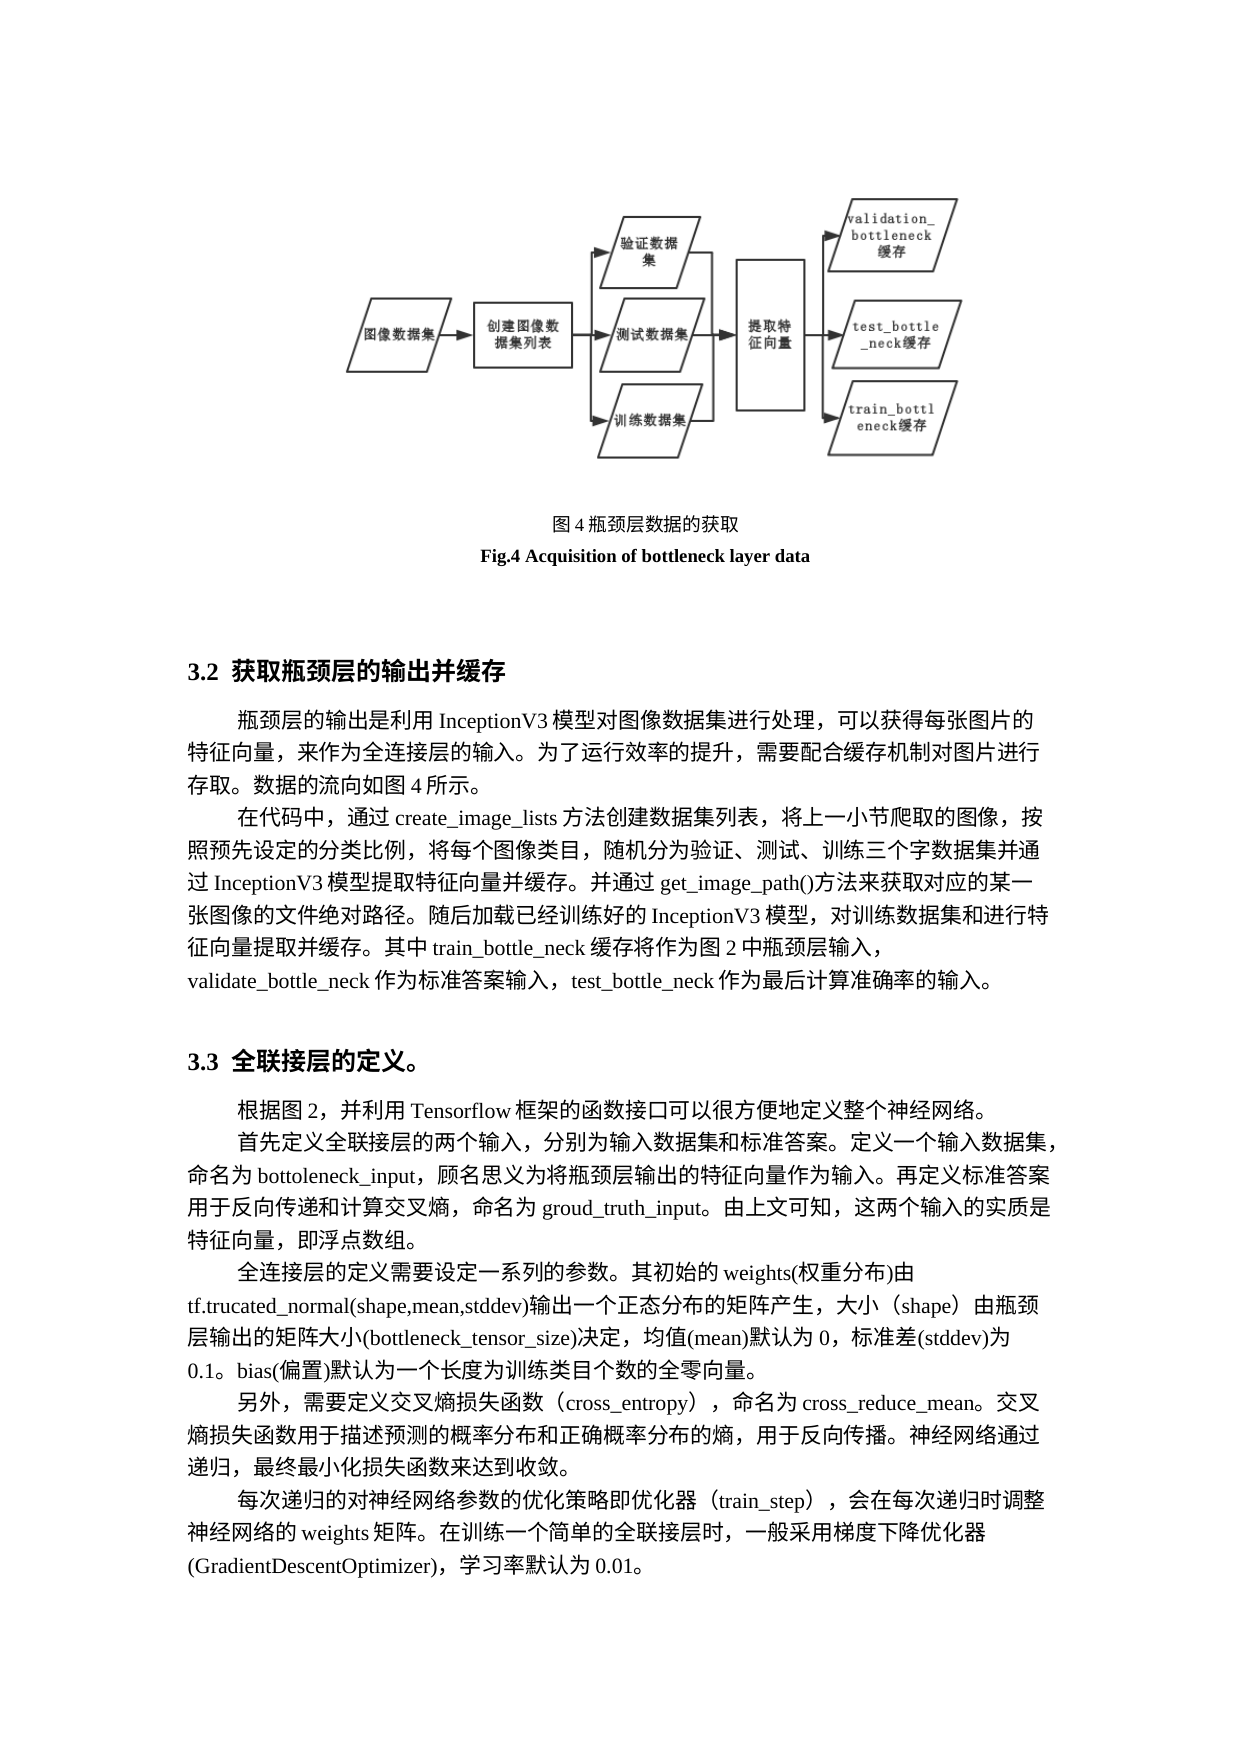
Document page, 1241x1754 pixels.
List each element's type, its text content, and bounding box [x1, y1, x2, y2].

text 全连接层的定义需要设定一系列的参数。其初始的weights(权重分布)由tf.trucated_normal(shape,mean,stddev)输出一个正态分布的矩阵产生，大小（shape）由瓶颈层输出的矩阵大小(bottleneck_tensor_size)决定，均值(mean)默认为0，标准差(stddev)为0.1。bias(偏置)默认为一个长度为训练类目个数的全零向量。 [187, 1255, 1053, 1385]
text 根据图2，并利用Tensorflow框架的函数接口可以很方便地定义整个神经网络。 [187, 1092, 1053, 1125]
text 图4 瓶颈层数据的获取 [187, 507, 1053, 540]
text 在代码中，通过create_image_lists方法创建数据集列表，将上一小节爬取的图像，按照预先设定的分类比例，将每个图像类目，随机分为验证、测试、训练三个字数据集并通过InceptionV3模型提取特征向量并缓存。并通过get_image_path()方法来获取对应的某一张图像的文件绝对路径。随后加载已经训练好的InceptionV3模型，对训练数据集和进行特征向量提取并缓存。其中train_bottle_neck缓存将作为图2中瓶颈层输入，validate_bottle_neck作为标准答案输入，test_bottle_neck作为最后计算准确率的输入。 [187, 800, 1053, 995]
text 3.3 全联接层的定义。 [187, 1027, 1053, 1092]
text 另外，需要定义交叉熵损失函数（cross_entropy），命名为cross_reduce_mean。交叉熵损失函数用于描述预测的概率分布和正确概率分布的熵，用于反向传播。神经网络通过递归，最终最小化损失函数来达到收敛。 [187, 1385, 1053, 1482]
text 首先定义全联接层的两个输入，分别为输入数据集和标准答案。定义一个输入数据集，命名为bottoleneck_input，顾名思义为将瓶颈层输出的特征向量作为输入。再定义标准答案用于反向传递和计算交叉熵，命名为groud_truth_input。由上文可知，这两个输入的实质是特征向量，即浮点数组。 [187, 1125, 1053, 1255]
text 每次递归的对神经网络参数的优化策略即优化器（train_step），会在每次递归时调整神经网络的weights矩阵。在训练一个简单的全联接层时，一般采用梯度下降优化器(GradientDescentOptimizer)，学习率默认为0.01。 [187, 1482, 1053, 1580]
text 瓶颈层的输出是利用InceptionV3模型对图像数据集进行处理，可以获得每张图片的特征向量，来作为全连接层的输入。为了运行效率的提升，需要配合缓存机制对图片进行存取。数据的流向如图4所示。 [187, 702, 1053, 800]
text Fig.4 Acquisition of bottleneck layer data [187, 540, 1053, 572]
text 3.2 获取瓶颈层的输出并缓存 [187, 637, 1053, 702]
picture [297, 150, 993, 490]
